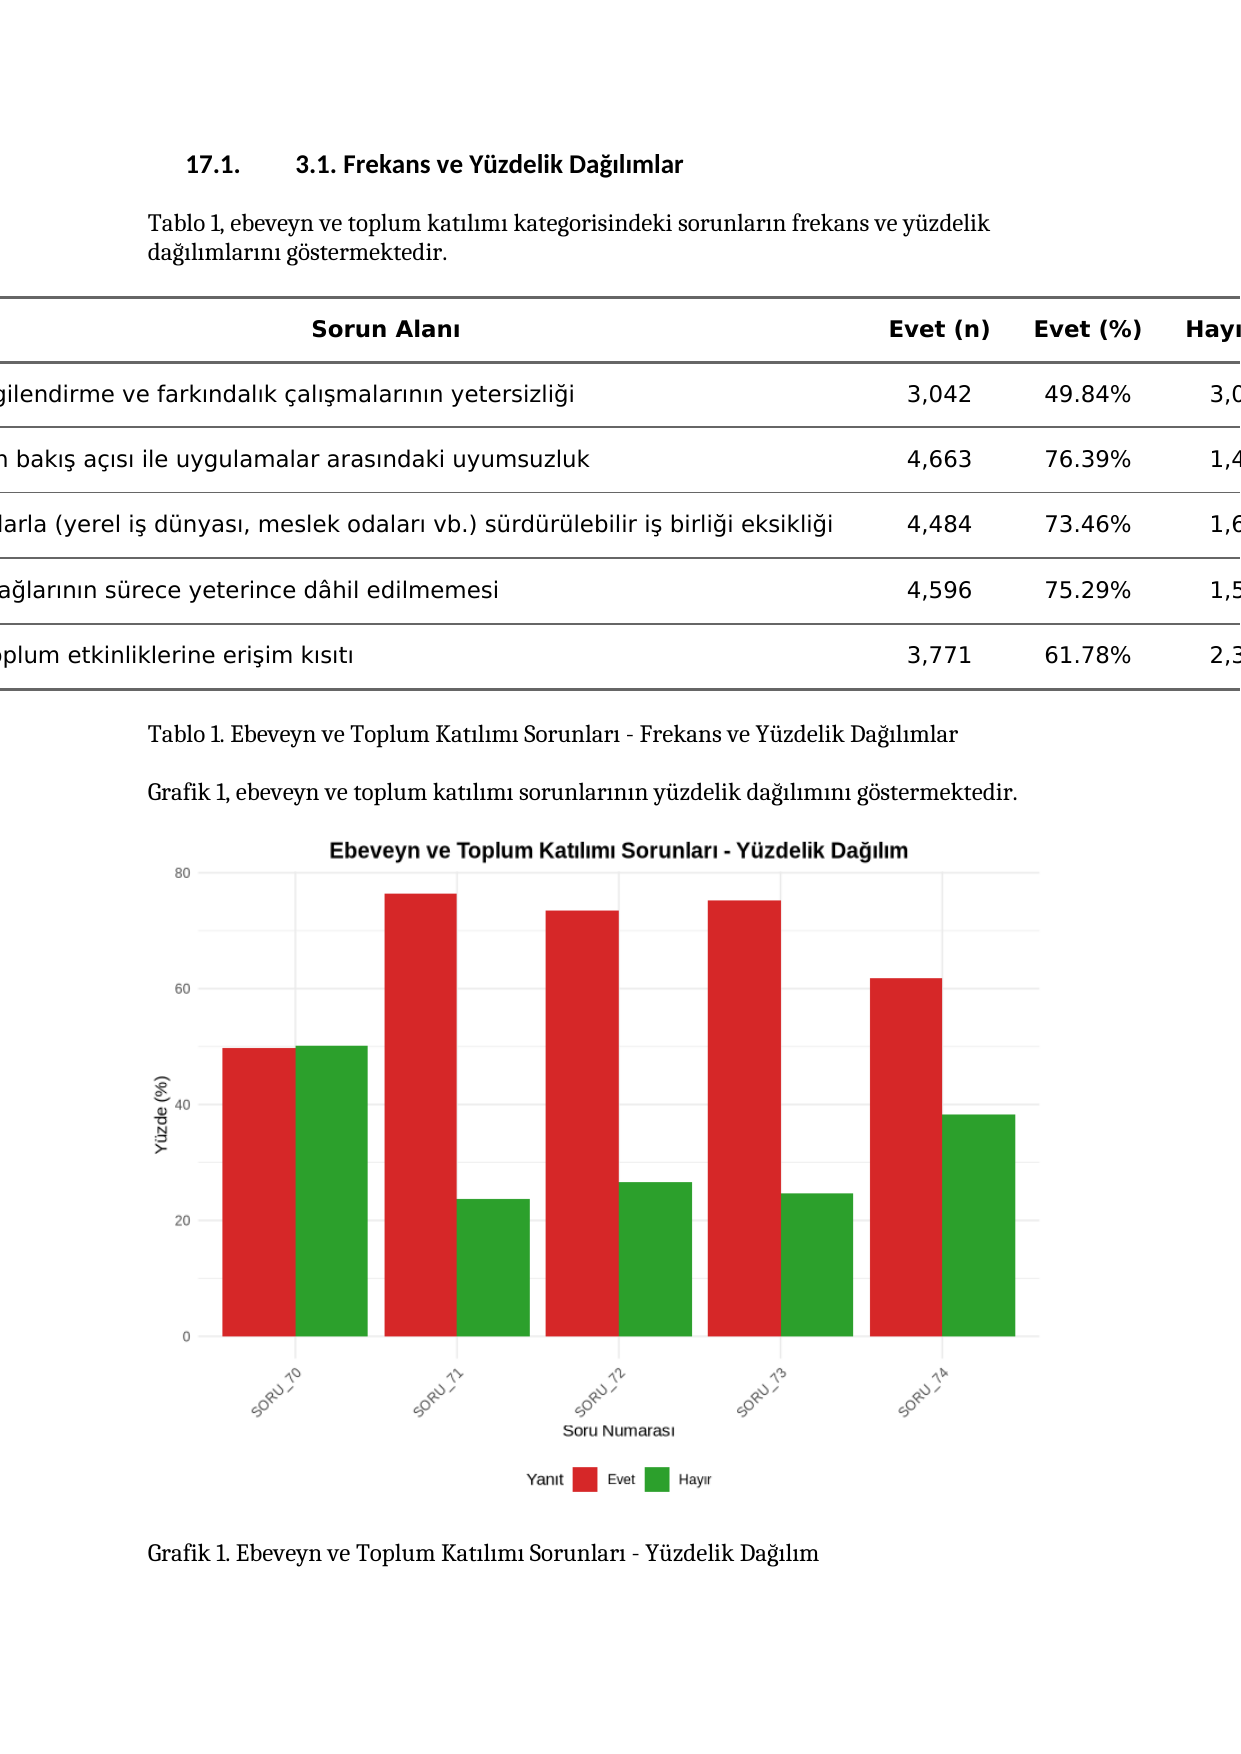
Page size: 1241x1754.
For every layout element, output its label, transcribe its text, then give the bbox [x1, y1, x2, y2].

subtitle 3.1. Frekans ve Yüzdelik Dağılımlar [185, 148, 1093, 181]
table_header Hayır (n) [1164, 299, 1240, 361]
text Grafik 1. Ebeveyn ve Toplum Katılımı Sorunları - Yüzdelik Dağılım [148, 1539, 1093, 1567]
table_cell 4,484 [867, 493, 1012, 557]
table_cell 4,596 [867, 559, 1012, 623]
table_cell 61.78% [1012, 625, 1164, 688]
table_cell 76.39% [1012, 428, 1164, 491]
table_cell 3,042 [867, 364, 1012, 426]
table_cell Velilerin bakış açısı ile uygulamalar arasındaki uyumsuzluk [0, 428, 867, 491]
table_cell 49.84% [1012, 364, 1164, 426]
table_cell Okul?toplum etkinliklerine erişim kısıtı [0, 625, 867, 688]
table_cell Veli bilgilendirme ve farkındalık çalışmalarının yetersizliği [0, 364, 867, 426]
table_cell 3,771 [867, 625, 1012, 688]
picture [147, 835, 1048, 1510]
table_cell 2,333 [1164, 625, 1240, 688]
table_cell 1,441 [1164, 428, 1240, 491]
table_cell Mezun ağlarının sürece yeterince dâhil edilmemesi [0, 559, 867, 623]
text Tablo 1. Ebeveyn ve Toplum Katılımı Sorunları - Frekans ve Yüzdelik Dağılımlar [148, 720, 1093, 749]
table_cell 3,062 [1164, 364, 1240, 426]
text Grafik 1, ebeveyn ve toplum katılımı sorunlarının yüzdelik dağılımını göstermektedir. [148, 777, 1093, 806]
table_header Evet (n) [867, 299, 1012, 361]
table_cell 1,620 [1164, 493, 1240, 557]
table_header Sorun Alanı [0, 299, 867, 361]
table_cell 73.46% [1012, 493, 1164, 557]
table_cell 1,508 [1164, 559, 1240, 623]
table_cell 4,663 [867, 428, 1012, 491]
text Tablo 1, ebeveyn ve toplum katılımı kategorisindeki sorunların frekans ve yüzdelik dağılımlarını göstermektedir. [148, 209, 1093, 267]
table_header Evet (%) [1012, 299, 1164, 361]
table_cell Paydaşlarla (yerel iş dünyası, meslek odaları vb.) sürdürülebilir iş birliği eksikliği [0, 493, 867, 557]
table_cell 75.29% [1012, 559, 1164, 623]
